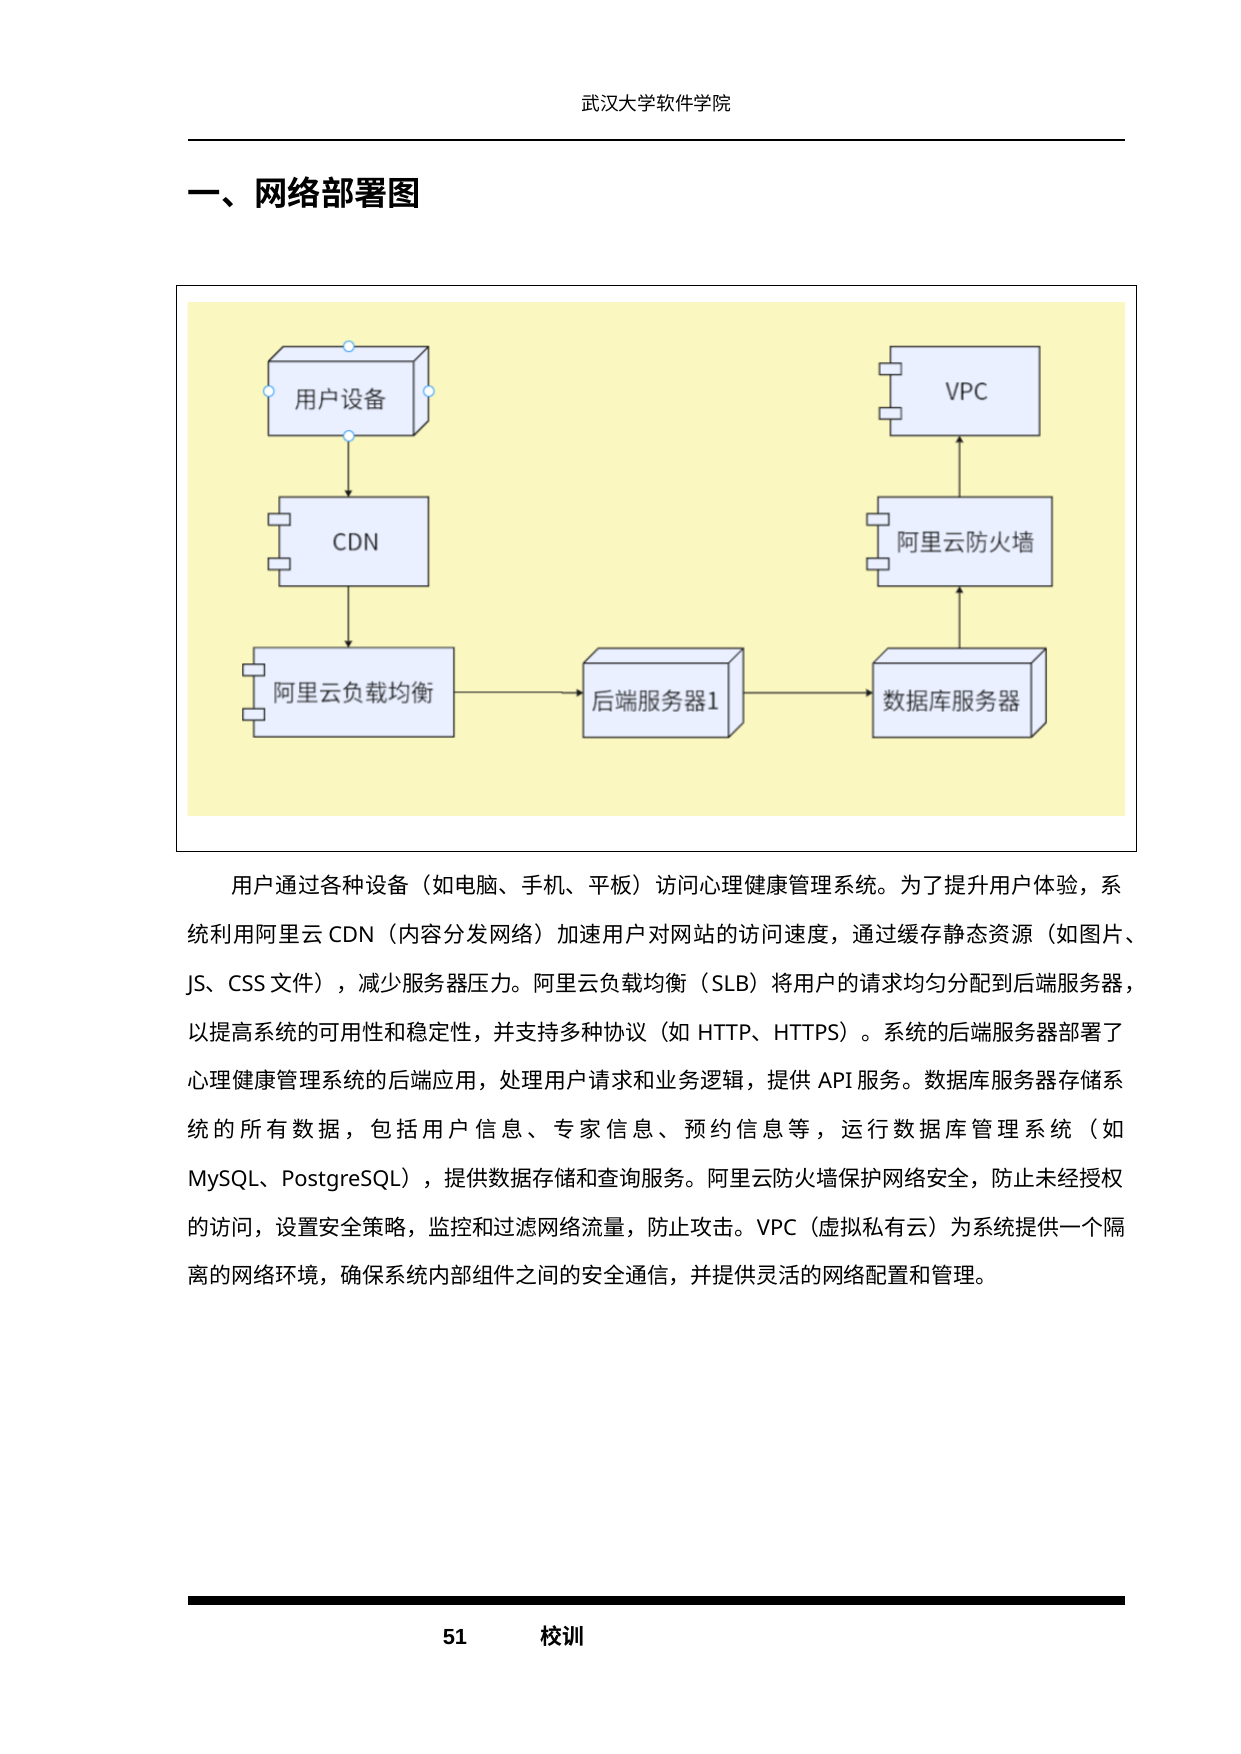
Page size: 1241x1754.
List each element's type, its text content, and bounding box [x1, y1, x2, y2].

picture [187, 302, 1125, 816]
subtitle 一、网络部署图 [187, 158, 1125, 223]
table_header [177, 286, 1136, 851]
text 用户通过各种设备（如电脑、手机、平板）访问心理健康管理系统。为了提升用户体验，系统利用阿里云CDN（内容分发网络）加速用户对网站的访问速度，通过缓存静态资源（如图片、JS、CSS文件），减少服务器压力。阿里云负载均衡（SLB）将用户的请求均匀分配到后端服务器，以提高系统的可用性和稳定性，并支持多种协议（如HTTP、HTTPS）。系统的后端服务器部署了心理健康管理系统的后端应用，处理用户请求和业务逻辑，提供API服务。数据库服务器存储系统的所有数据，包括用户信息、专家信息、预约信息等，运行数据库管理系统（如MySQL、PostgreSQL），提供数据存储和查询服务。阿里云防火墙保护网络安全，防止未经授权的访问，设置安全策略，监控和过滤网络流量，防止攻击。VPC（虚拟私有云）为系统提供一个隔离的网络环境，确保系统内部组件之间的安全通信，并提供灵活的网络配置和管理。 [187, 868, 1125, 1291]
